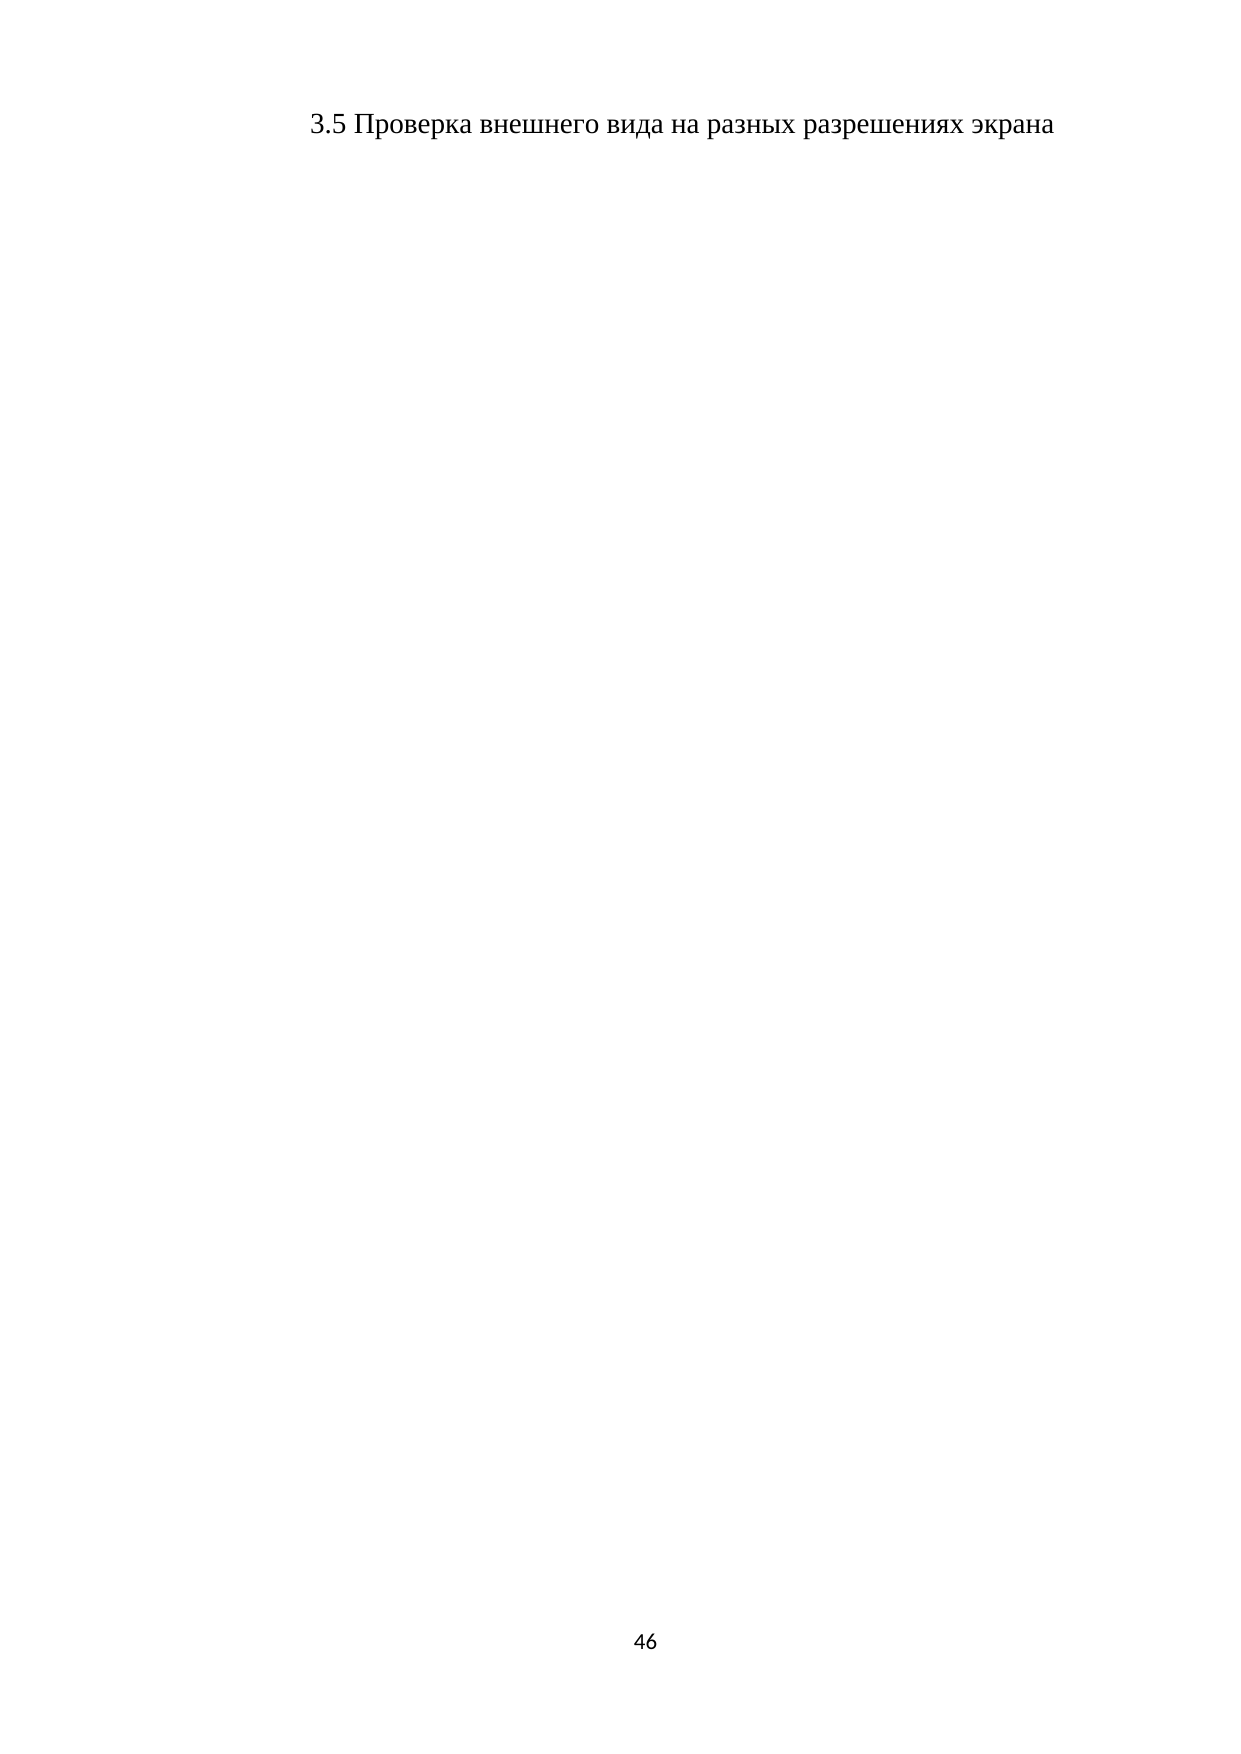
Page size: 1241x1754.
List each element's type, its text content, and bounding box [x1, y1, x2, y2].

text 3.5 Проверка внешнего вида на разных разрешениях экрана [102, 106, 1188, 140]
